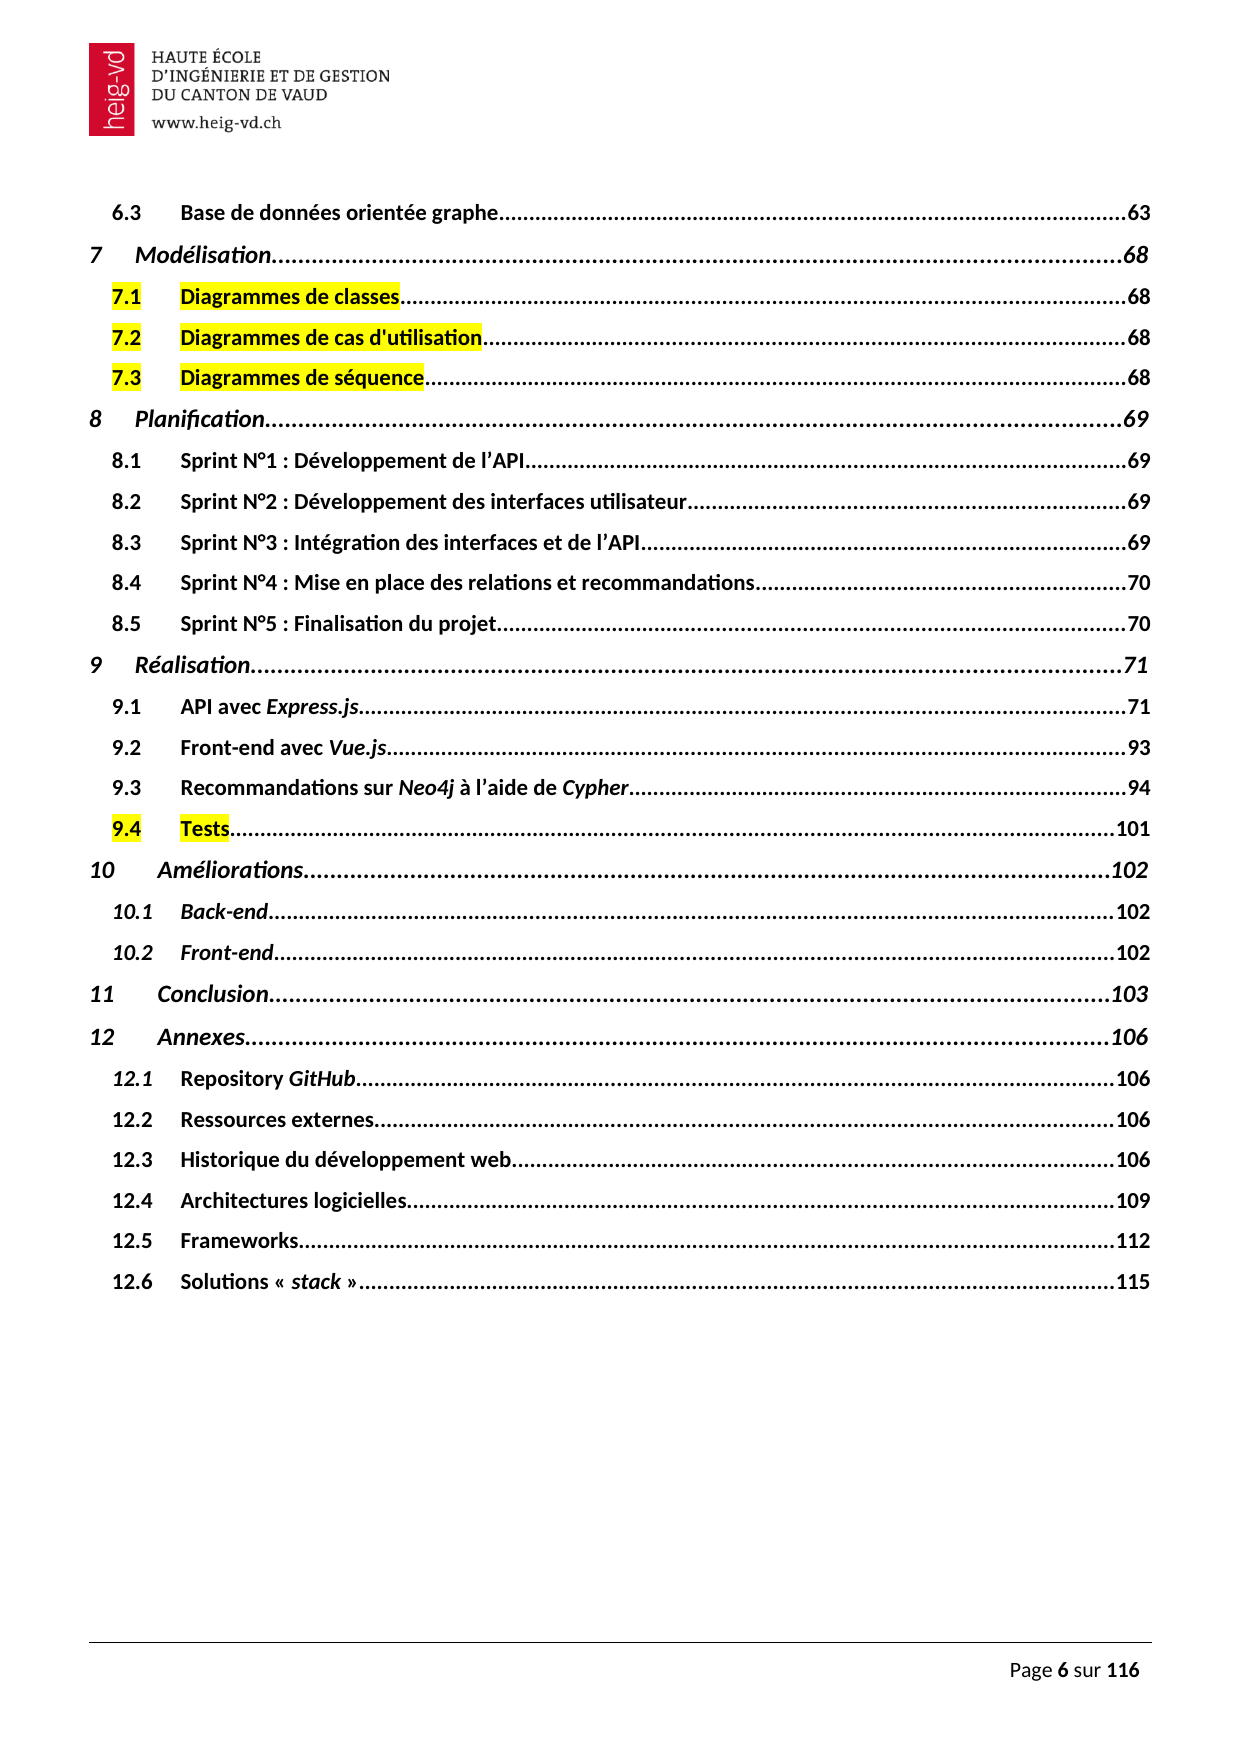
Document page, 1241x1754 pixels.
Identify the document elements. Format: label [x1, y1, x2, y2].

picture [89, 43, 389, 136]
